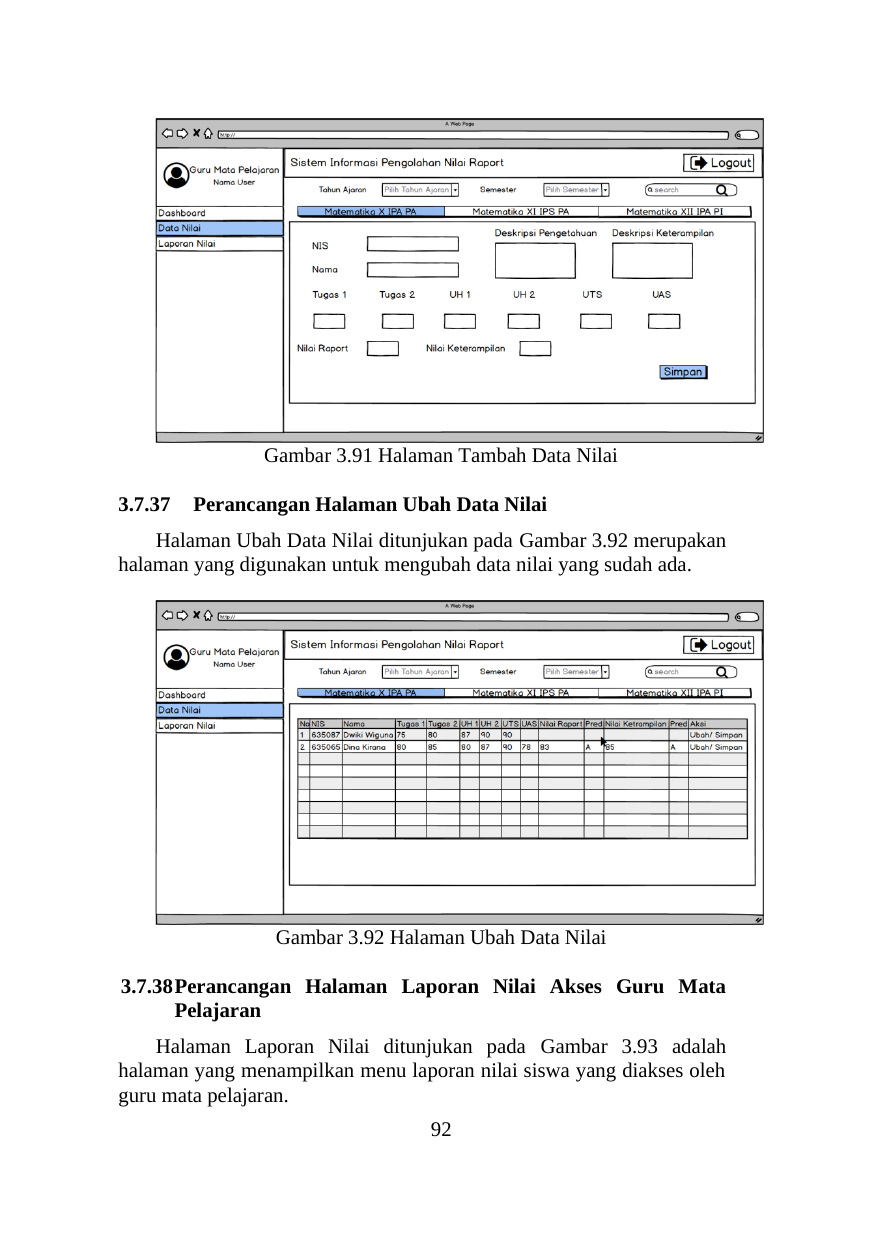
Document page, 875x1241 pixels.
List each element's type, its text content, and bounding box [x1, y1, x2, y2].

subtitle Perancangan Halaman Laporan Nilai Akses Guru Mata Pelajaran [121, 974, 726, 1022]
subtitle Perancangan Halaman Ubah Data Nilai [118, 492, 726, 516]
picture [155, 118, 764, 443]
picture [155, 600, 764, 925]
